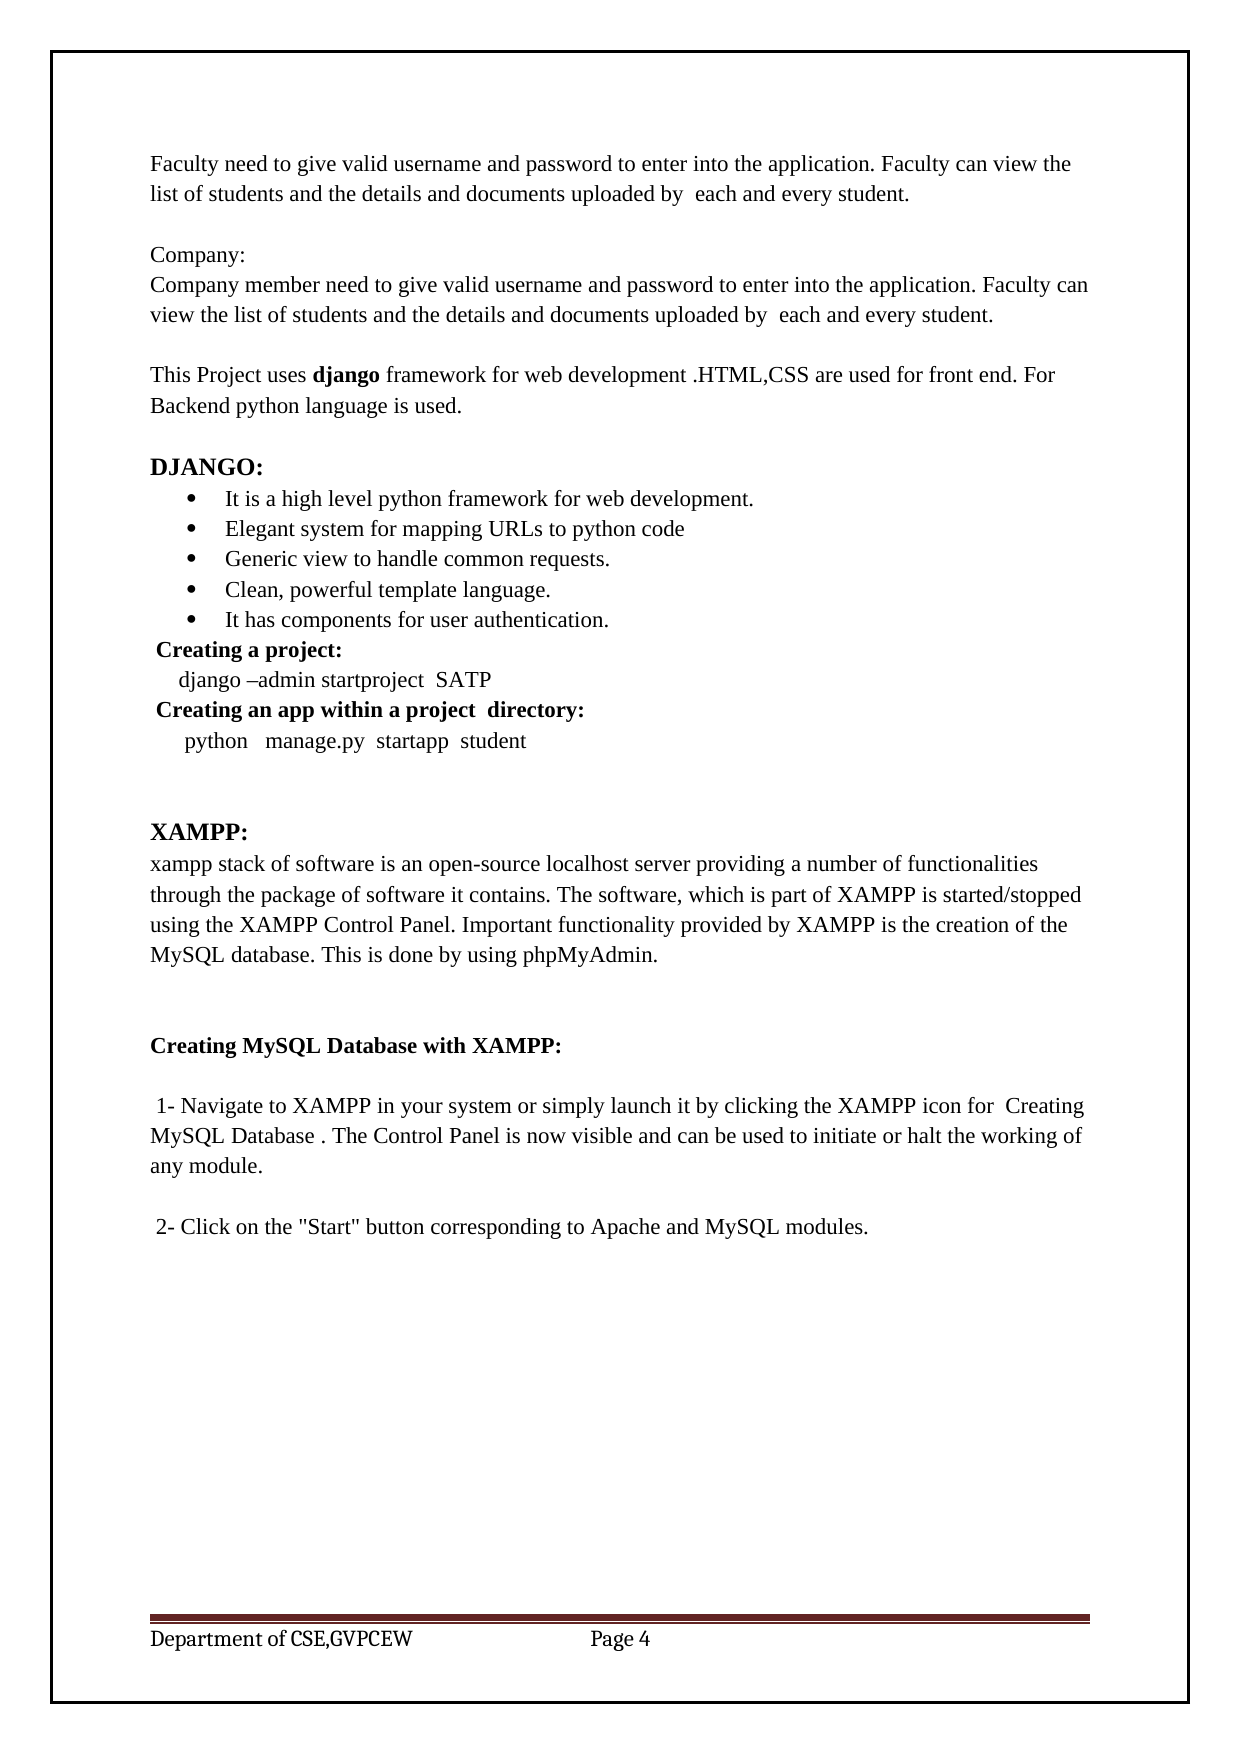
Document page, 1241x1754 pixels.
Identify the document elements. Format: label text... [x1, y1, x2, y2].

text Company: [150, 241, 1090, 267]
text This Project uses django framework for web development .HTML,CSS are used for front end. For Backend python language is used. [150, 361, 1090, 418]
text Creating an app within a project directory: [150, 697, 1090, 723]
text Company member need to give valid username and password to enter into the application. Faculty can view the list of students and the details and documents uploaded by each and every student. [150, 271, 1090, 327]
text Creating a project: [150, 636, 1090, 662]
text Creating MySQL Database with XAMPP: [150, 1032, 1090, 1058]
list Elegant system for mapping URLs to python code [187, 515, 1090, 542]
text DJANGO: [150, 452, 1090, 481]
list It is a high level python framework for web development. [187, 485, 1090, 511]
text xampp stack of software is an open-source localhost server providing a number of functionalities through the package of software it contains. The software, which is part of XAMPP is started/stopped using the XAMPP Control Panel. Important functionality provided by XAMPP is the creation of the MySQL database. This is done by using phpMyAdmin. [150, 850, 1090, 967]
text django –admin startproject SATP [150, 666, 1090, 693]
text python manage.py startapp student [150, 727, 1090, 753]
text Faculty need to give valid username and password to enter into the application. Faculty can view the list of students and the details and documents uploaded by each and every student. [150, 150, 1090, 207]
list Generic view to handle common requests. [187, 546, 1090, 572]
text 1- Navigate to XAMPP in your system or simply launch it by clicking the XAMPP icon for Creating MySQL Database . The Control Panel is now visible and can be used to initiate or halt the working of any module. [150, 1092, 1090, 1179]
text 2- Click on the "Start" button corresponding to Apache and MySQL modules. [150, 1213, 1090, 1239]
list Clean, powerful template language. [187, 576, 1090, 602]
text XAMPP: [150, 817, 1090, 846]
list It has components for user authentication. [187, 606, 1090, 632]
